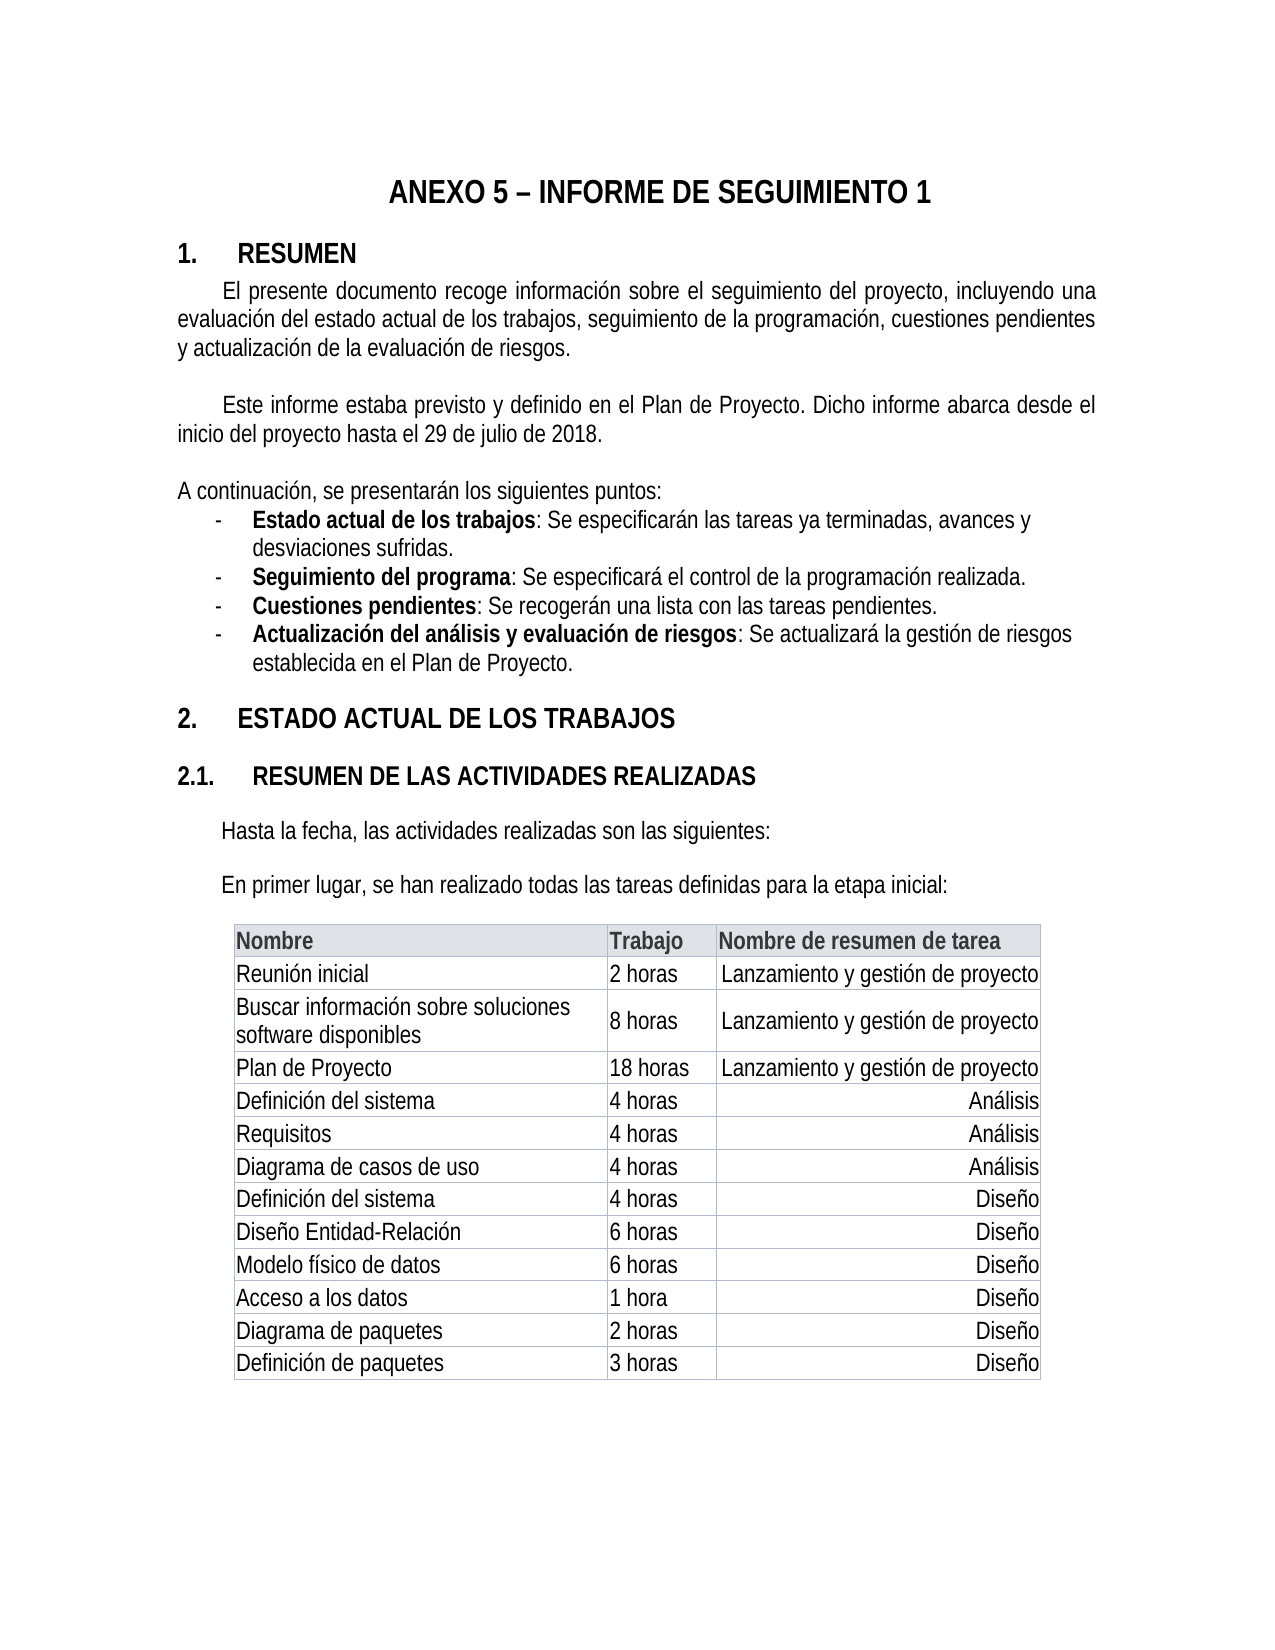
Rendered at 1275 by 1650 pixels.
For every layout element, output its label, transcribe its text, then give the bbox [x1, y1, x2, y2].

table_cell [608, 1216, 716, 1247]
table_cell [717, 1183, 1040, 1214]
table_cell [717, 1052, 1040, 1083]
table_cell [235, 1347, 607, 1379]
text Hasta la fecha, las actividades realizadas son las siguientes: [177, 816, 1098, 845]
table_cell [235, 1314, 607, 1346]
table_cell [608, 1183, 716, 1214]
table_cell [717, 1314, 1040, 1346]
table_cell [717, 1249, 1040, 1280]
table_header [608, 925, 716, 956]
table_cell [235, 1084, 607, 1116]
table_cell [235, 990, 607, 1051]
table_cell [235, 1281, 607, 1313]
text A continuación, se presentarán los siguientes puntos: [177, 476, 1098, 505]
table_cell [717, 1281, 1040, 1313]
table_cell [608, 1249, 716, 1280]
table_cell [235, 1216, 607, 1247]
subtitle RESUMEN DE LAS ACTIVIDADES REALIZADAS [177, 760, 1098, 791]
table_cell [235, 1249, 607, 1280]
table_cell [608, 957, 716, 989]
list Seguimiento del programa: Se especificará el control de la programación realizada. [215, 562, 1098, 591]
subtitle ANEXO 5 – INFORME DE SEGUIMIENTO 1 [177, 173, 1098, 211]
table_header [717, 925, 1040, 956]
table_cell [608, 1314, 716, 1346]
text El presente documento recoge información sobre el seguimiento del proyecto, incluyendo una evaluación del estado actual de los trabajos, seguimiento de la programación, cuestiones pendientes y actualización de la evaluación de riesgos. [177, 276, 1098, 362]
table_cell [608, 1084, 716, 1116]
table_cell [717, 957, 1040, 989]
subtitle RESUMEN [177, 236, 1098, 269]
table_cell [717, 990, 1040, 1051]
text En primer lugar, se han realizado todas las tareas definidas para la etapa inicial: [177, 870, 1098, 898]
list Cuestiones pendientes: Se recogerán una lista con las tareas pendientes. [215, 591, 1098, 619]
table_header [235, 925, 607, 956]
subtitle ESTADO ACTUAL DE LOS TRABAJOS [177, 702, 1098, 735]
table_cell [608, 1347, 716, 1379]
list Estado actual de los trabajos: Se especificarán las tareas ya terminadas, avances y desviaciones sufridas. [215, 505, 1098, 562]
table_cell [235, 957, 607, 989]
list Actualización del análisis y evaluación de riesgos: Se actualizará la gestión de riesgos establecida en el Plan de Proyecto. [215, 619, 1098, 677]
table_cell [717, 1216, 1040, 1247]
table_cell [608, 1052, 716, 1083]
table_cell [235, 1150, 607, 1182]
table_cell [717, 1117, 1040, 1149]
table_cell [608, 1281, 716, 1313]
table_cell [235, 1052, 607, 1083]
text Este informe estaba previsto y definido en el Plan de Proyecto. Dicho informe abarca desde el inicio del proyecto hasta el 29 de julio de 2018. [177, 390, 1098, 447]
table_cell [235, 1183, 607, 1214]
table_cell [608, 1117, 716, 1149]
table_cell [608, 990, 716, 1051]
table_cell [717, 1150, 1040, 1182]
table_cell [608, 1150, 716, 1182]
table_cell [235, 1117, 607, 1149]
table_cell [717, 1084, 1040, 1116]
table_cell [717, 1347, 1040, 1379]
